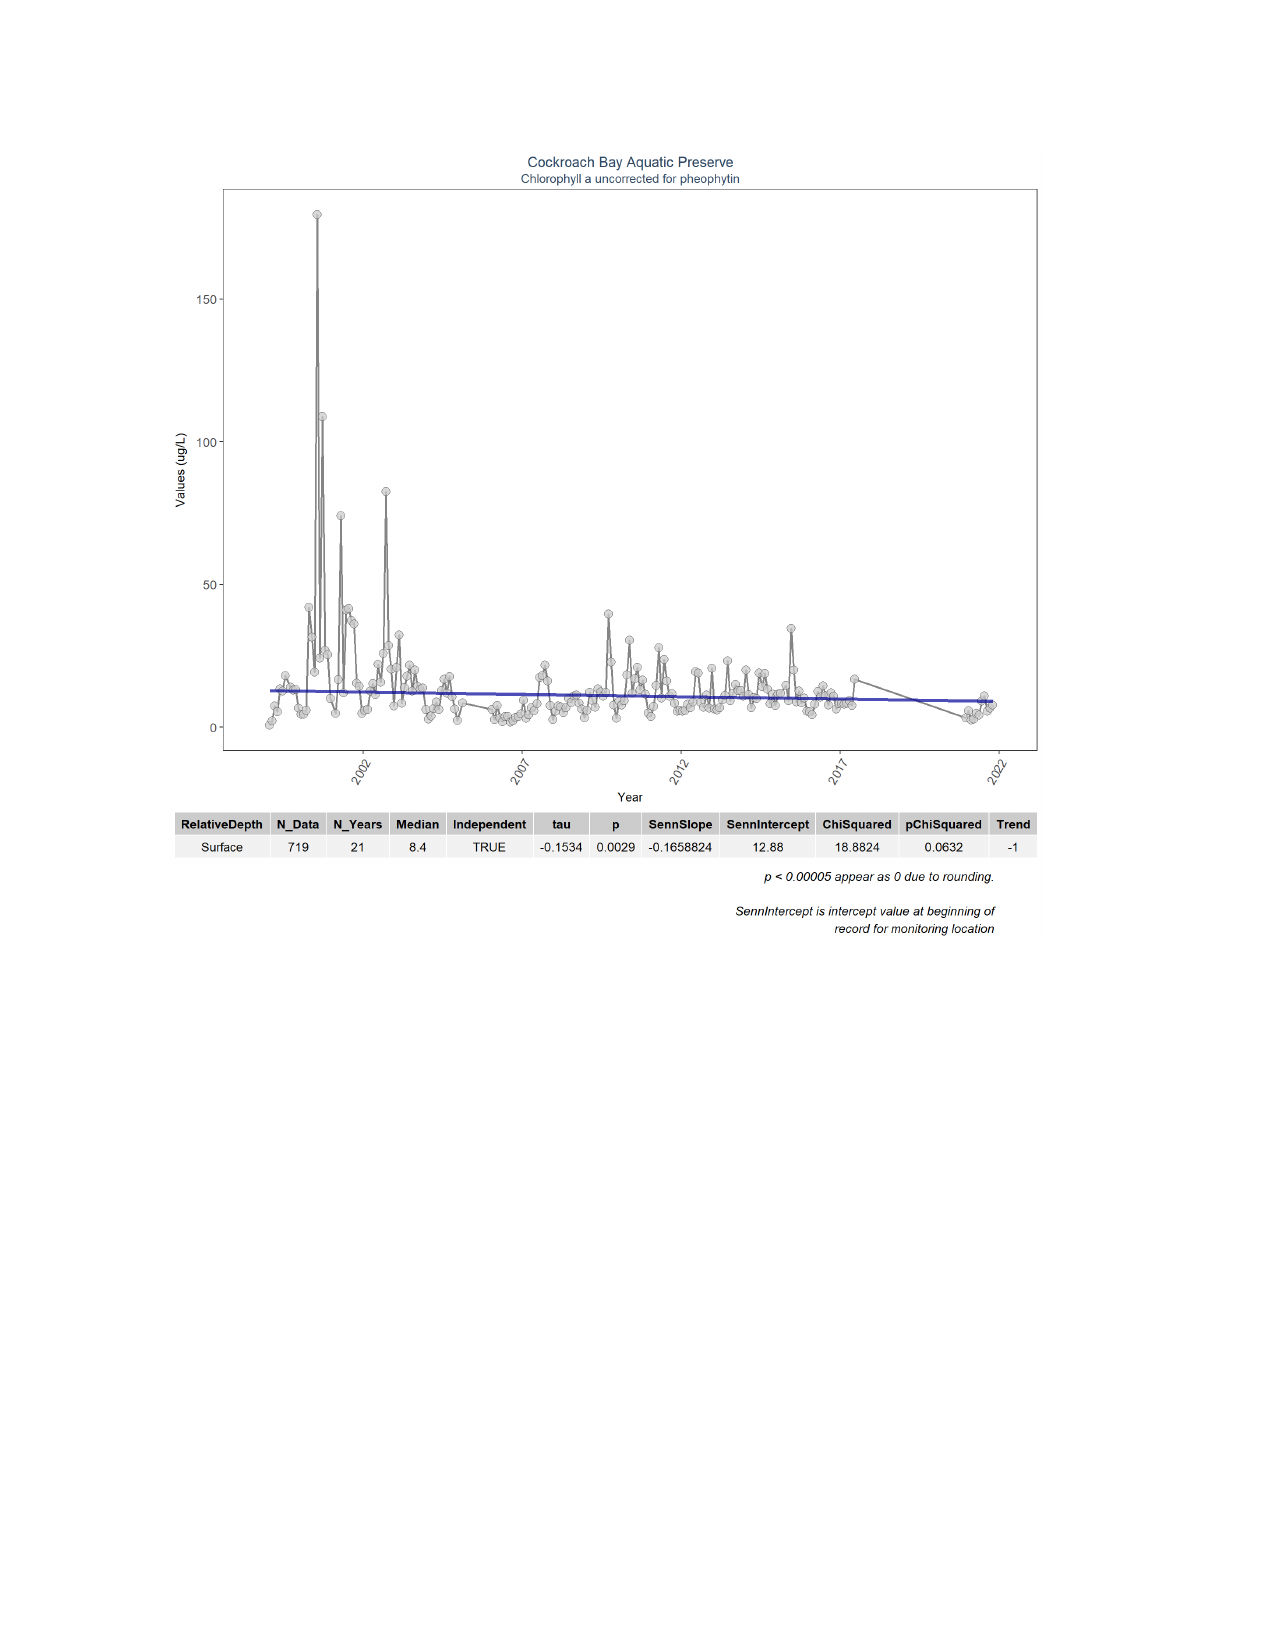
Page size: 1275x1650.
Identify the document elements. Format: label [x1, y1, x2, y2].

picture [168, 150, 1044, 938]
